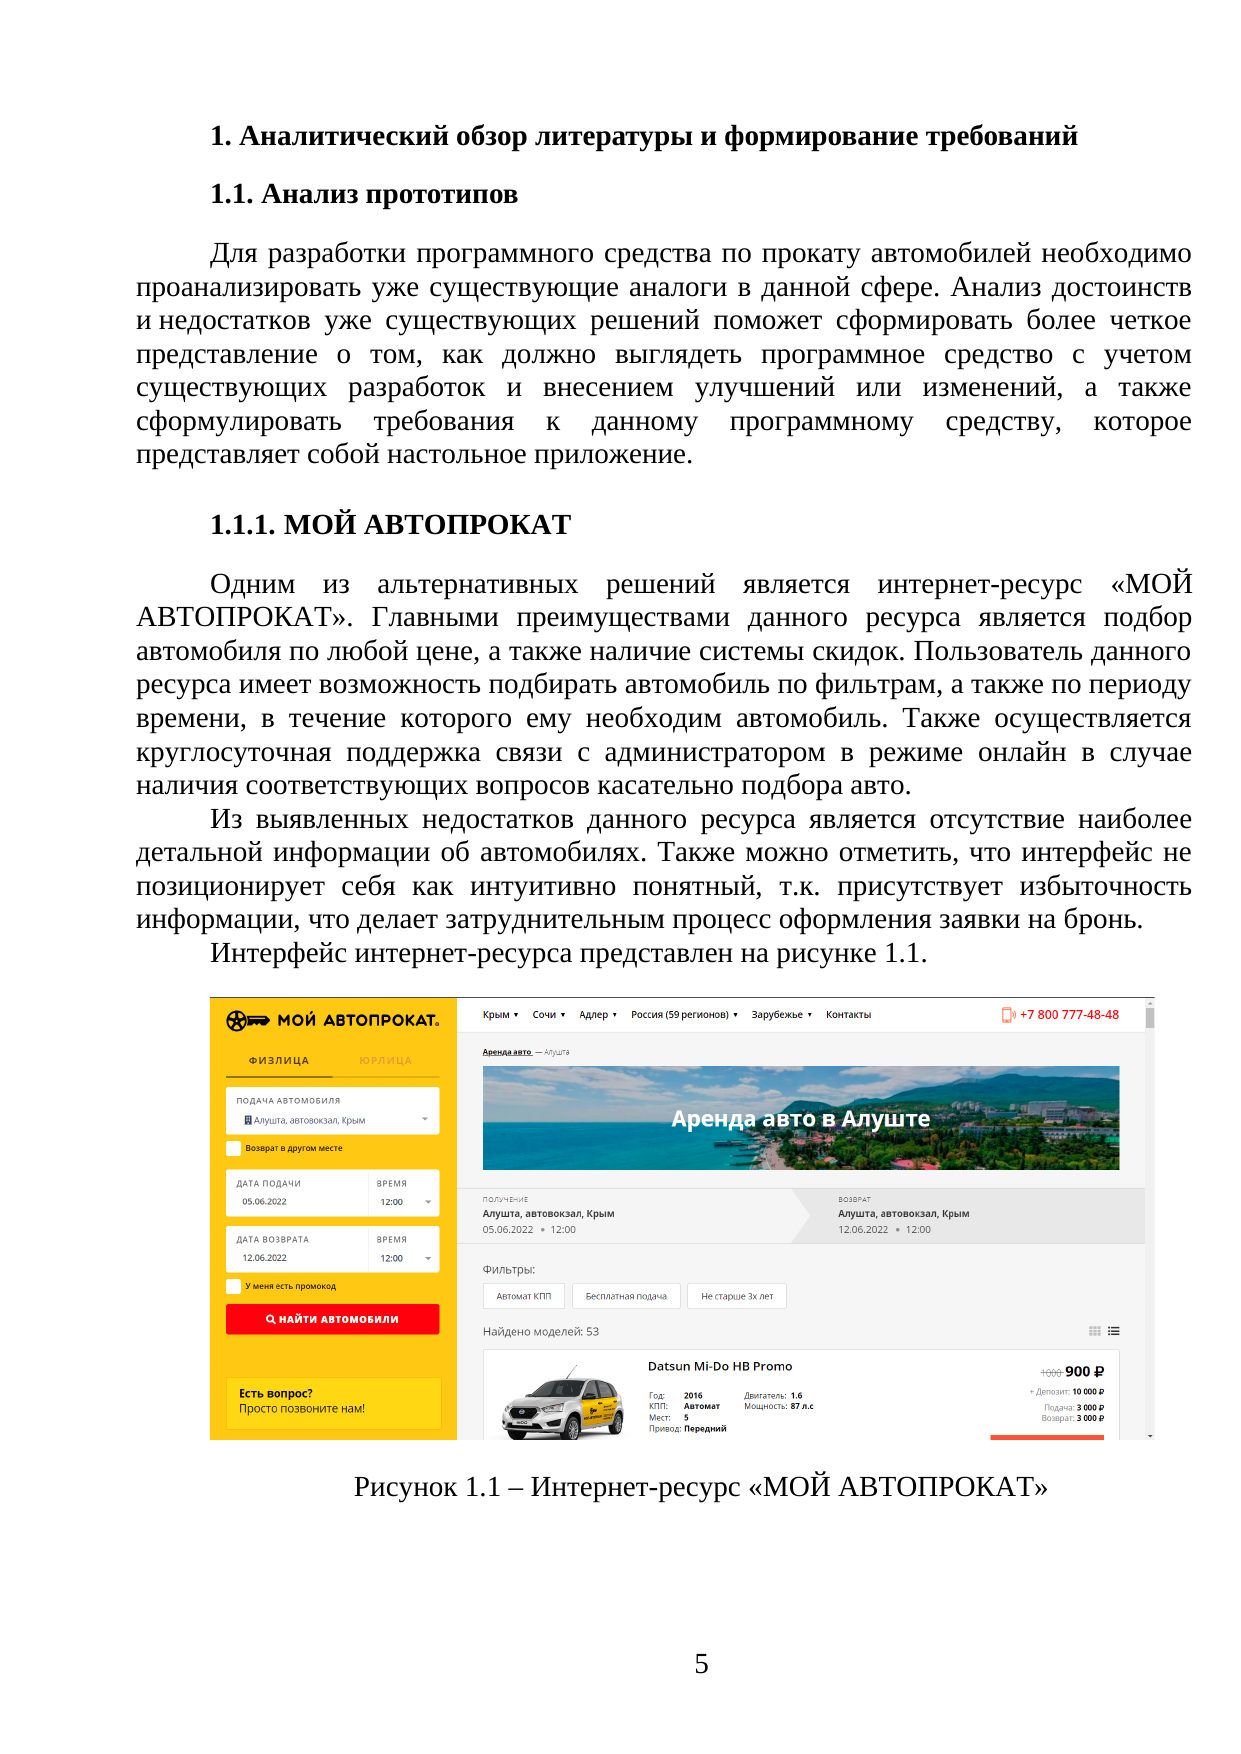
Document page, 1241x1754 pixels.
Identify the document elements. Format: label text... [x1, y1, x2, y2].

text Для разработки программного средства по прокату автомобилей необходимо проанализировать уже существующие аналоги в данной сфере. Анализ достоинств и недостатков уже существующих решений поможет сформировать более четкое представление о том, как должно выглядеть программное средство с учетом существующих разработок и внесением улучшений или изменений, а также сформулировать требования к данному программному средству, которое представляет собой настольное приложение. [136, 235, 1193, 470]
subtitle Анализ прототипов [136, 177, 1193, 210]
text Одним из альтернативных решений является интернет-ресурс «МОЙ АВТОПРОКАТ». Главными преимуществами данного ресурса является подбор автомобиля по любой цене, а также наличие системы скидок. Пользователь данного ресурса имеет возможность подбирать автомобиль по фильтрам, а также по периоду времени, в течение которого ему необходим автомобиль. Также осуществляется круглосуточная поддержка связи с администратором в режиме онлайн в случае наличия соответствующих вопросов касательно подбора авто. [136, 566, 1193, 801]
text Рисунок 1.1 – Интернет-ресурс «МОЙ АВТОПРОКАТ» [136, 1469, 1193, 1502]
picture [209, 997, 1155, 1440]
text Из выявленных недостатков данного ресурса является отсутствие наиболее детальной информации об автомобилях. Также можно отметить, что интерфейс не позиционирует себя как интуитивно понятный, т.к. присутствует избыточность информации, что делает затруднительным процесс оформления заявки на бронь. [136, 801, 1193, 935]
subtitle Аналитический обзор литературы и формирование требований [136, 118, 1193, 152]
subtitle МОЙ АВТОПРОКАТ [136, 507, 1193, 541]
text Интерфейс интернет-ресурса представлен на рисунке 1.1. [136, 935, 1193, 968]
